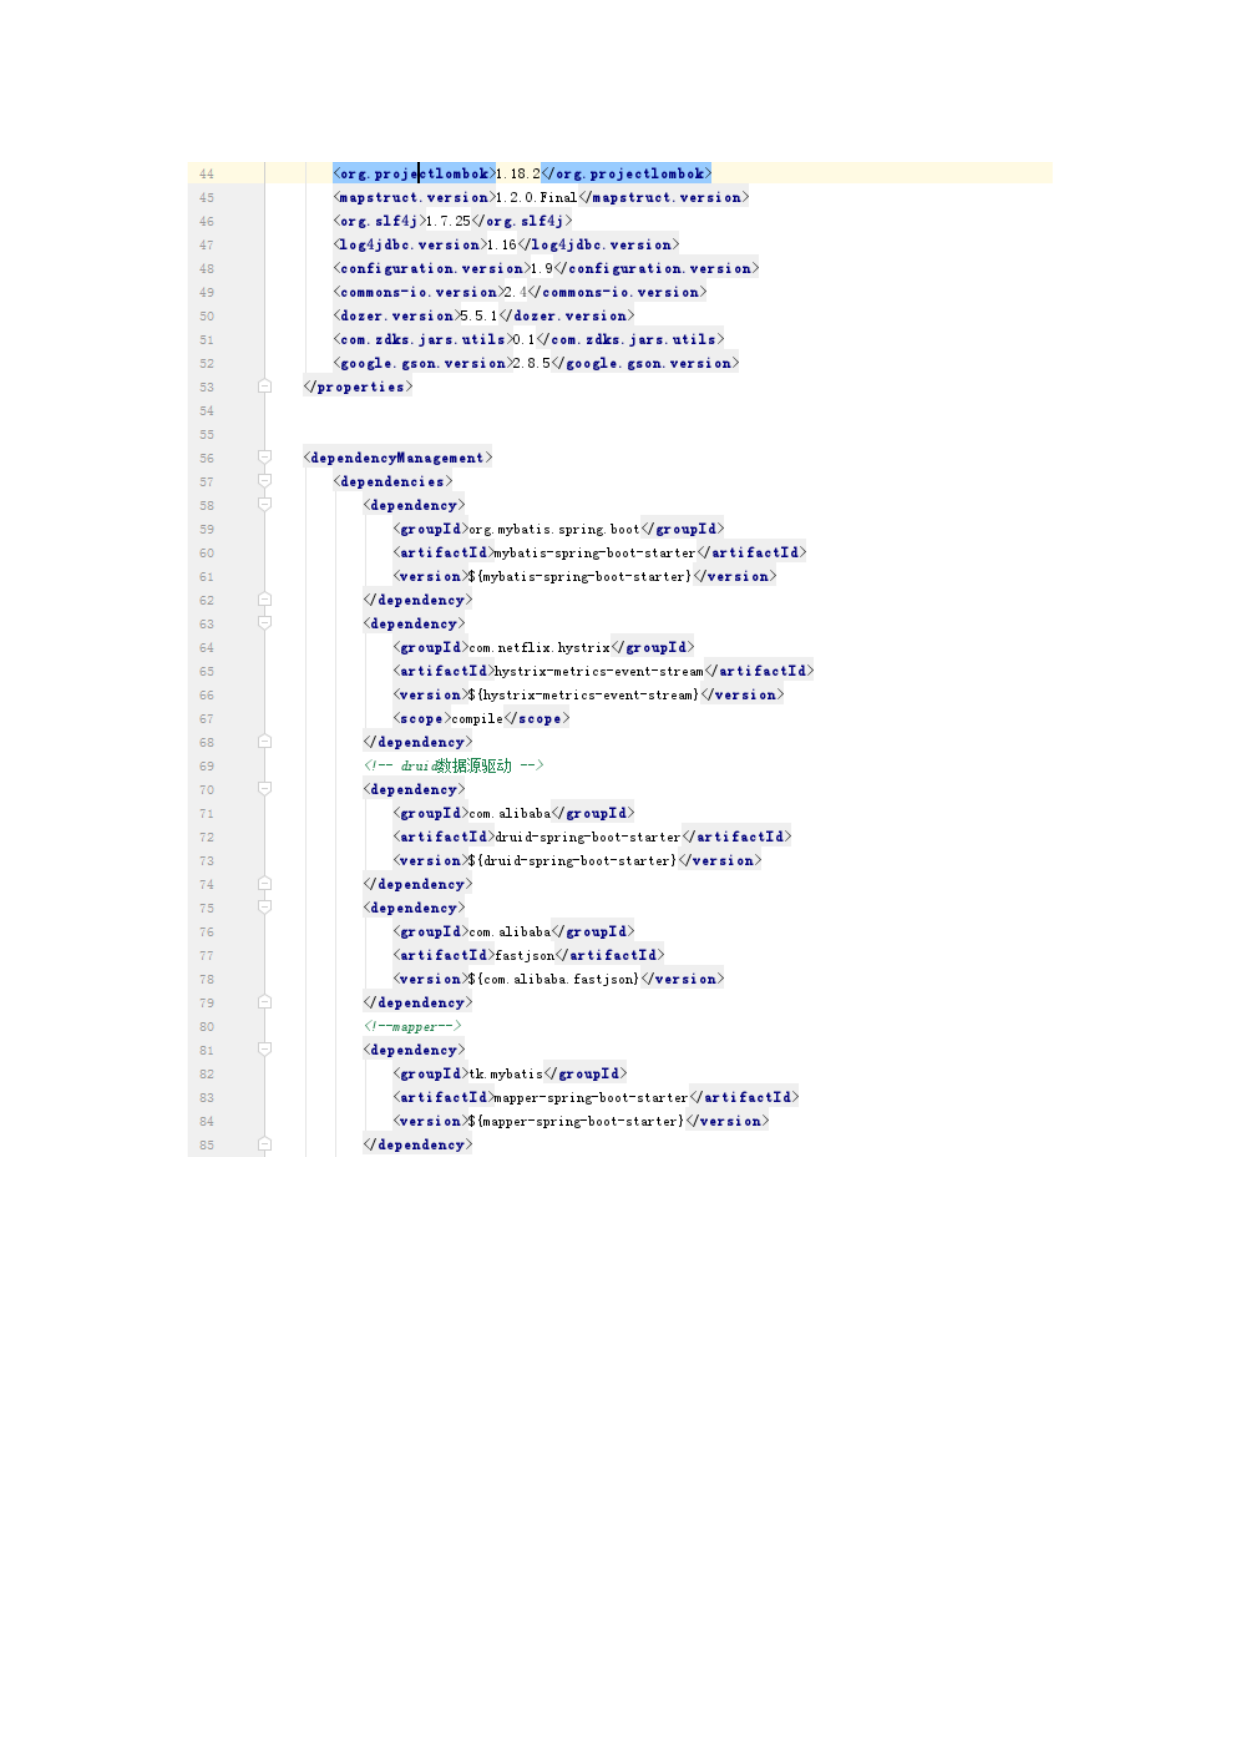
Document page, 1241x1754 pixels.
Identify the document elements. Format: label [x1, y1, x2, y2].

picture [187, 162, 1053, 1157]
